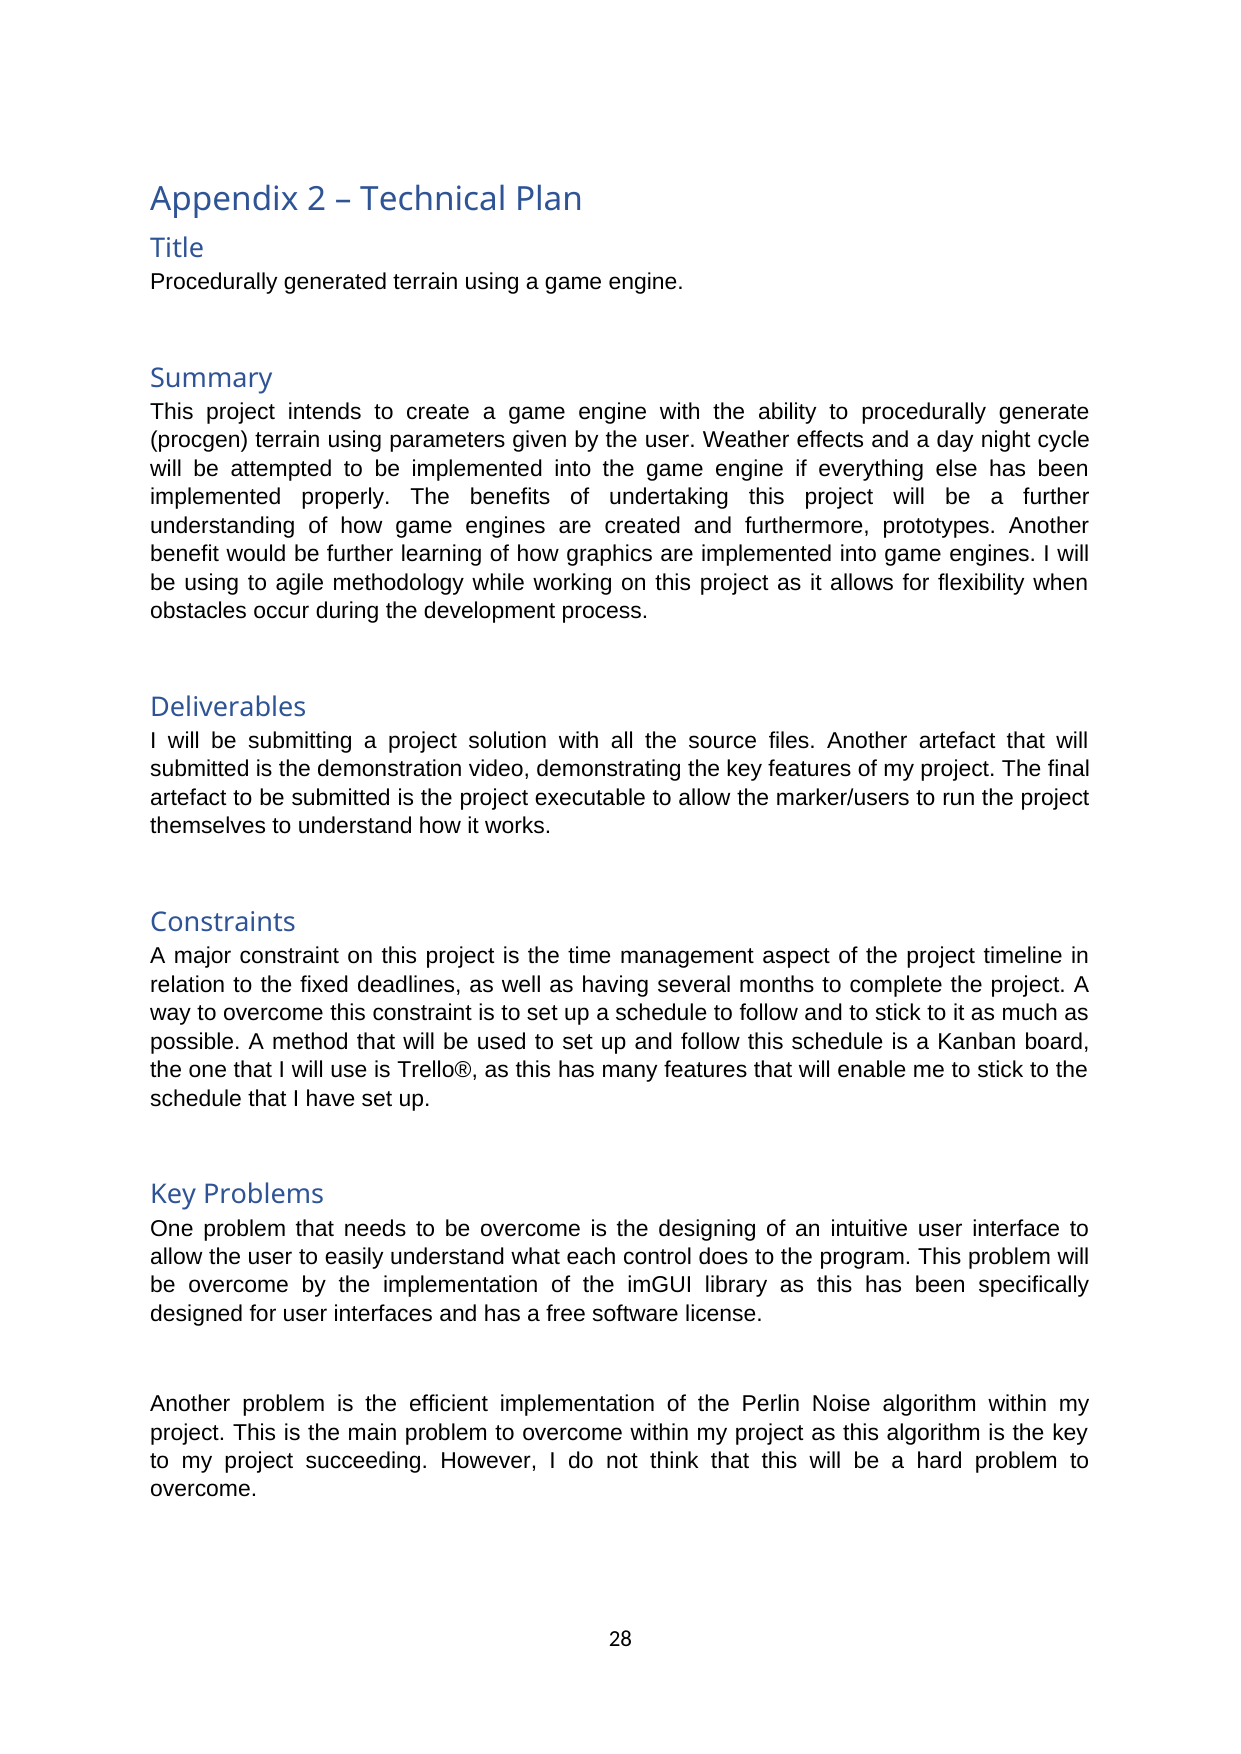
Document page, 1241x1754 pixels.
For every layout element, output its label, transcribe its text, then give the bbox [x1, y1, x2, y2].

text Another problem is the efficient implementation of the Perlin Noise algorithm within my project. This is the main problem to overcome within my project as this algorithm is the key to my project succeeding. However, I do not think that this will be a hard problem to overcome. [150, 1390, 1090, 1502]
text A major constraint on this project is the time management aspect of the project timeline in relation to the fixed deadlines, as well as having several months to complete the project. A way to overcome this constraint is to set up a schedule to follow and to stick to it as much as possible. A method that will be used to set up and follow this schedule is a Kanban board, the one that I will use is Trello®, as this has many features that will enable me to stick to the schedule that I have set up. [150, 942, 1090, 1111]
subtitle Constraints [150, 902, 1090, 939]
subtitle Deliverables [150, 687, 1090, 724]
text One problem that needs to be overcome is the designing of an intuitive user interface to allow the user to easily understand what each control does to the program. This problem will be overcome by the implementation of the imGUI library as this has been specifically designed for user interfaces and has a free software license. [150, 1214, 1090, 1326]
subtitle Appendix 2 – Technical Plan [150, 175, 1090, 220]
subtitle Title [150, 228, 1090, 265]
subtitle Key Problems [150, 1175, 1090, 1212]
subtitle Summary [150, 358, 1090, 395]
text I will be submitting a project solution with all the source files. Another artefact that will submitted is the demonstration video, demonstrating the key features of my project. The final artefact to be submitted is the project executable to allow the marker/users to run the project themselves to understand how it works. [150, 727, 1090, 839]
text Procedurally generated terrain using a game engine. [150, 268, 1090, 294]
text This project intends to create a game engine with the ability to procedurally generate (procgen) terrain using parameters given by the user. Weather effects and a day night cycle will be attempted to be implemented into the game engine if everything else has been implemented properly. The benefits of undertaking this project will be a further understanding of how game engines are created and furthermore, prototypes. Another benefit would be further learning of how graphics are implemented into game engines. I will be using to agile methodology while working on this project as it allows for flexibility when obstacles occur during the development process. [150, 398, 1090, 623]
